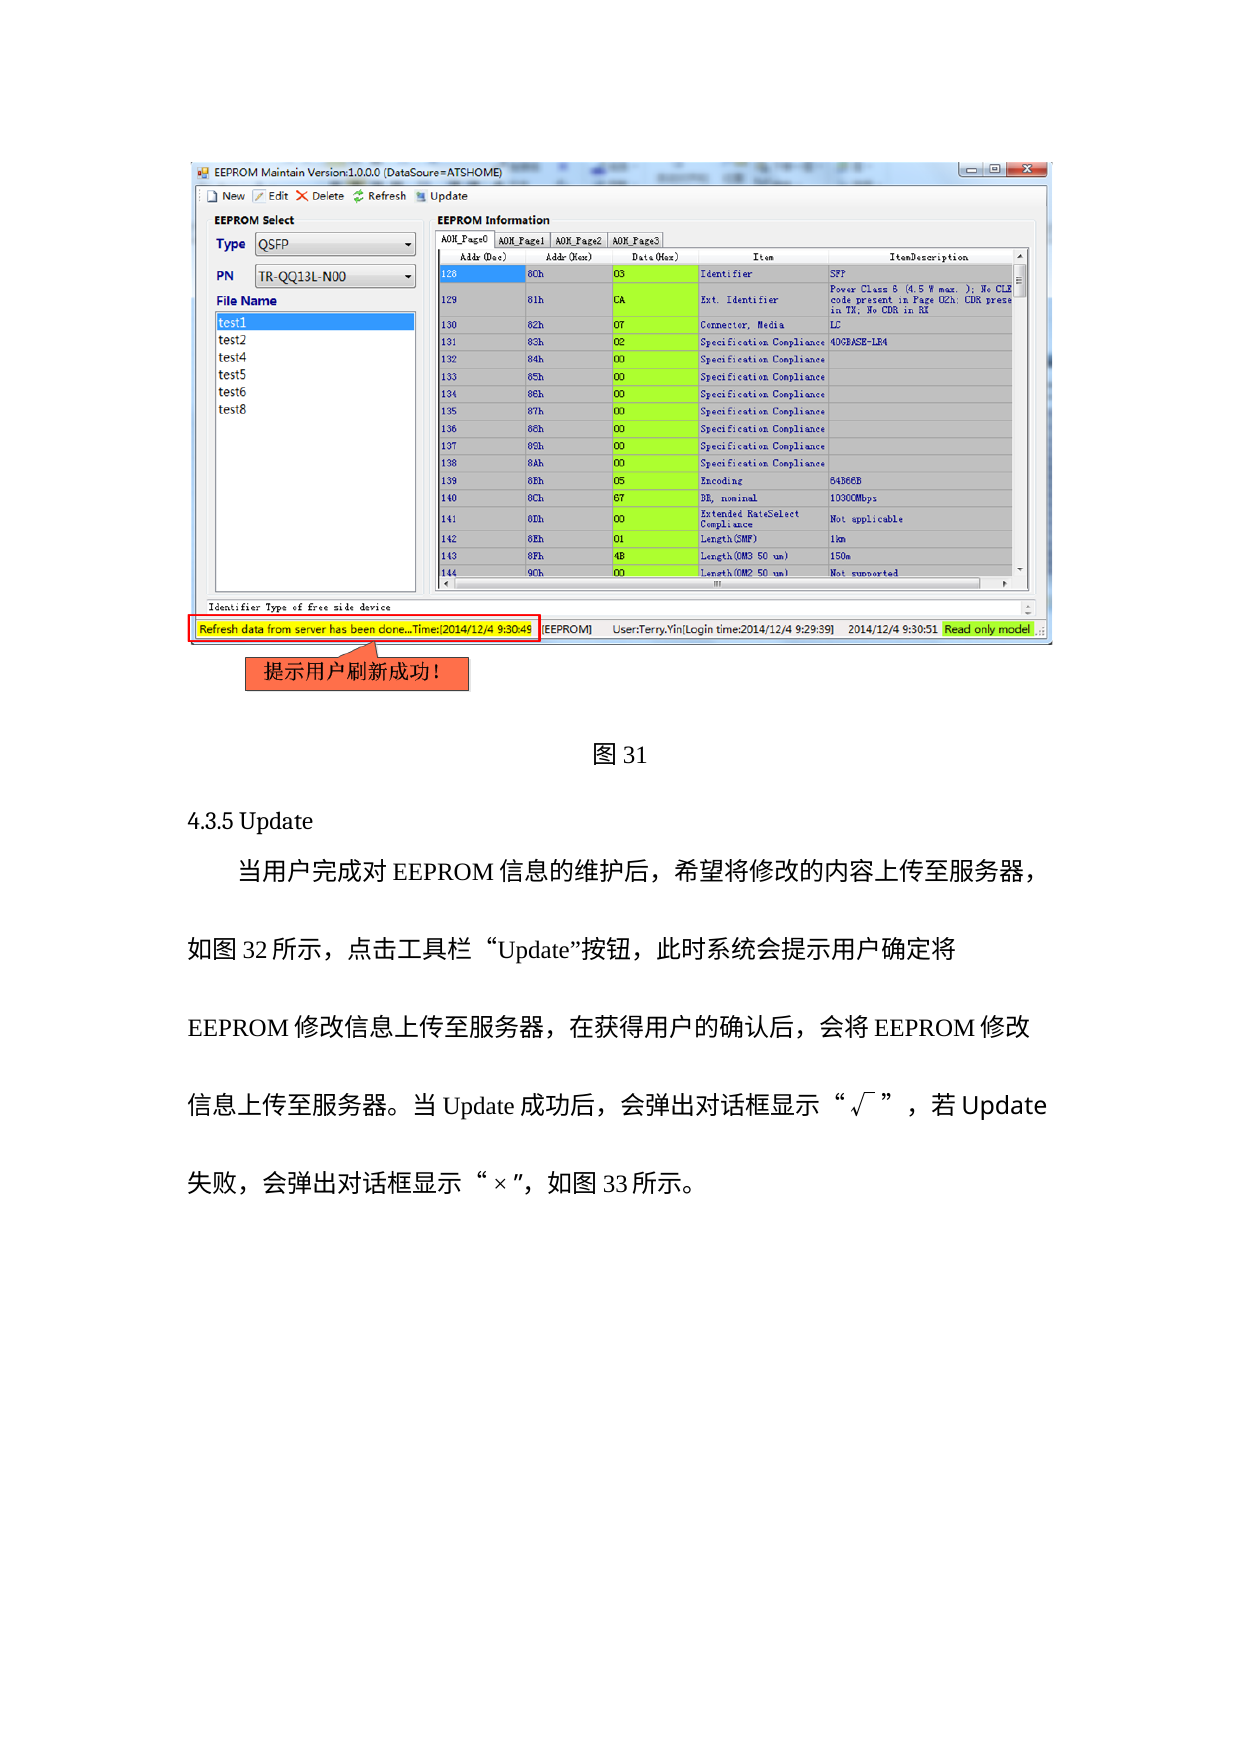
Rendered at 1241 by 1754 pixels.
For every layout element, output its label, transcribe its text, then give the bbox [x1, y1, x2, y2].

text 图31 [187, 720, 1053, 785]
subtitle 4.3.5 Update [187, 805, 1053, 837]
text 当用户完成对EEPROM信息的维护后，希望将修改的内容上传至服务器，如图32所示，点击工具栏“Update”按钮，此时系统会提示用户确定将EEPROM修改信息上传至服务器，在获得用户的确认后，会将EEPROM修改信息上传至服务器。当Update成功后，会弹出对话框显示“ √ ”，若Update失败，会弹出对话框显示“ × ”，如图33所示。 [187, 837, 1053, 1214]
picture [187, 162, 1053, 692]
